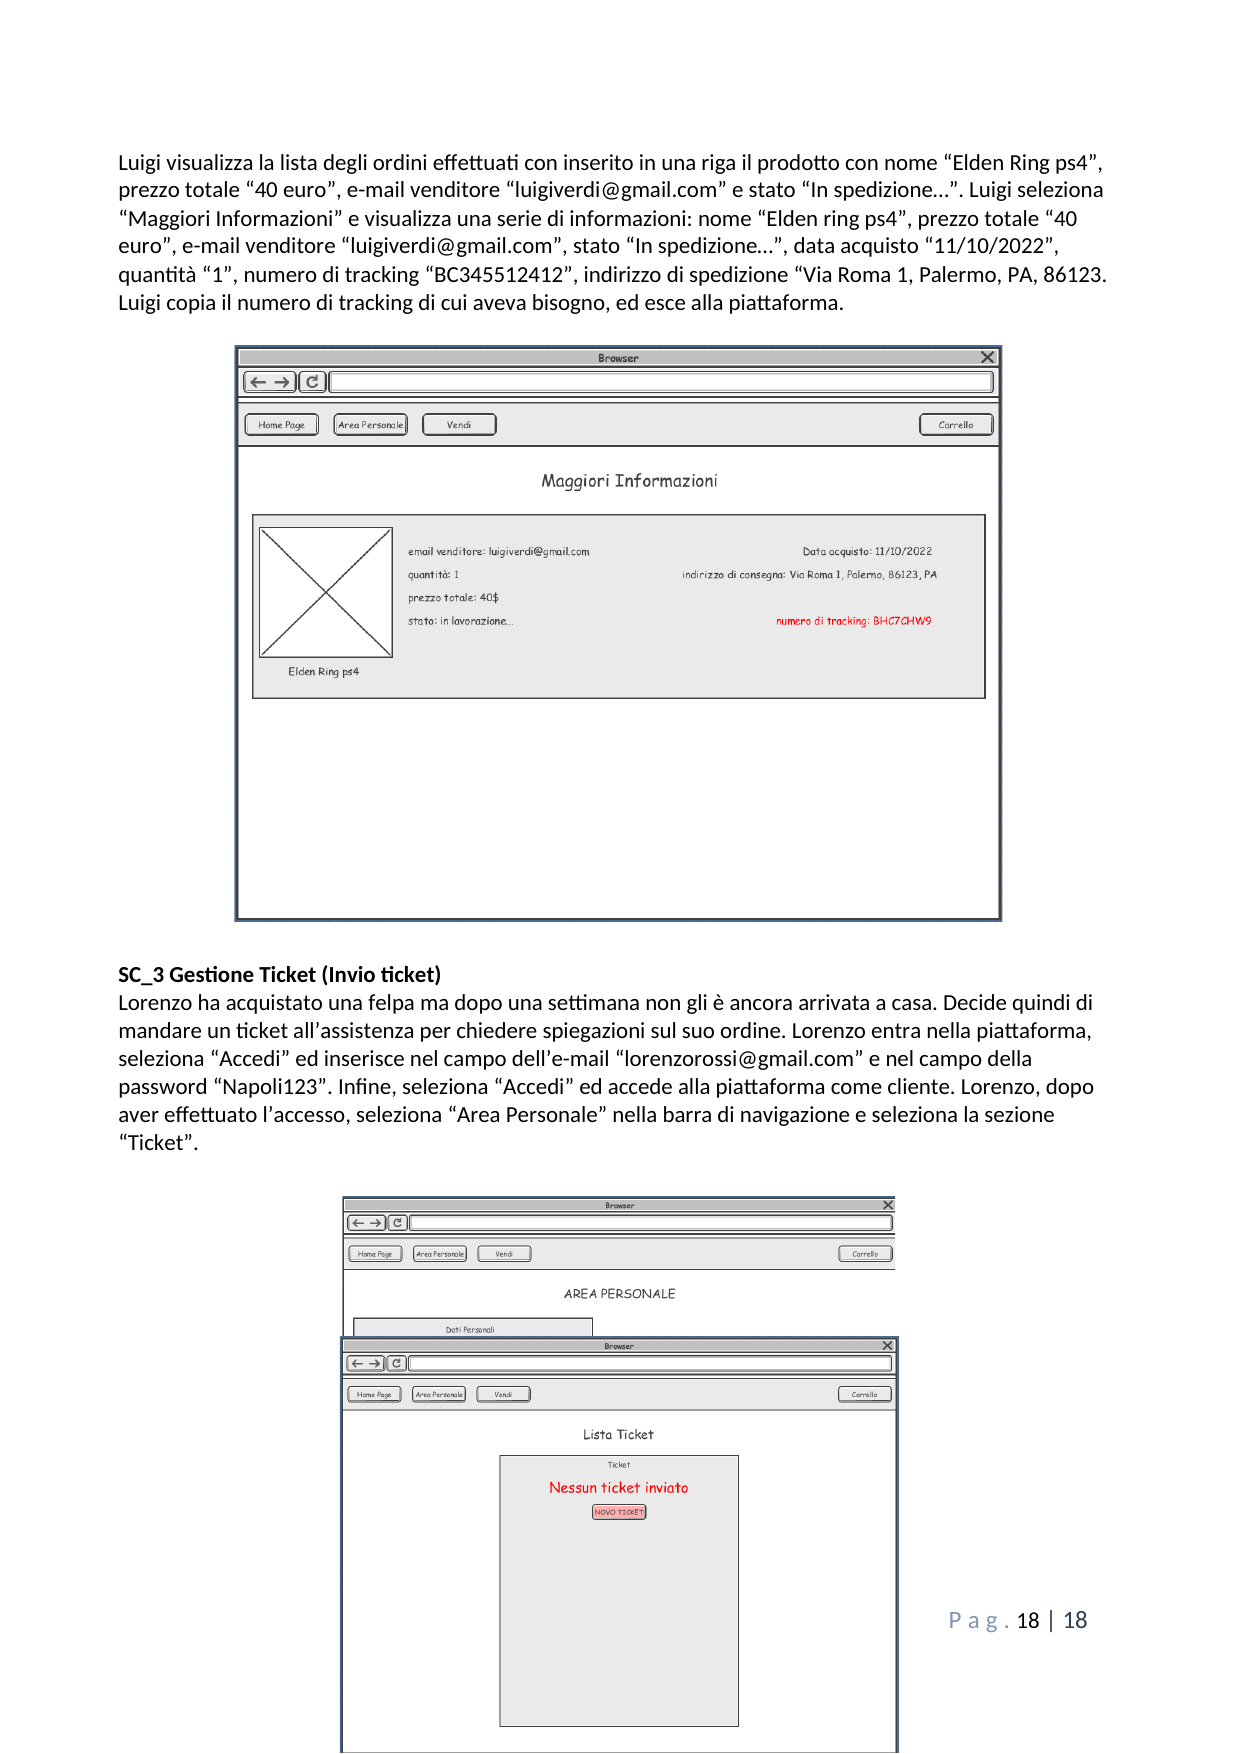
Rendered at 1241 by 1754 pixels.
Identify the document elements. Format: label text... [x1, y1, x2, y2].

text Lorenzo ha acquistato una felpa ma dopo una settimana non gli è ancora arrivata a casa. Decide quindi di mandare un ticket all’assistenza per chiedere spiegazioni sul suo ordine. Lorenzo entra nella piattaforma, seleziona “Accedi” ed inserisce nel campo dell’e-mail “lorenzorossi@gmail.com” e nel campo della password “Napoli123”. Infine, seleziona “Accedi” ed accede alla piattaforma come cliente. Lorenzo, dopo aver effettuato l’accesso, seleziona “Area Personale” nella barra di navigazione e seleziona la sezione “Ticket”. [118, 988, 1122, 1156]
picture [233, 345, 1003, 921]
text SC_3 Gestione Ticket (Invio ticket) [118, 960, 1122, 988]
picture [339, 1196, 899, 1752]
text Luigi visualizza la lista degli ordini effettuati con inserito in una riga il prodotto con nome “Elden Ring ps4”, prezzo totale “40 euro”, e-mail venditore “luigiverdi@gmail.com” e stato “In spedizione…”. Luigi seleziona “Maggiori Informazioni” e visualizza una serie di informazioni: nome “Elden ring ps4”, prezzo totale “40 euro”, e-mail venditore “luigiverdi@gmail.com”, stato “In spedizione…”, data acquisto “11/10/2022”, quantità “1”, numero di tracking “BC345512412”, indirizzo di spedizione “Via Roma 1, Palermo, PA, 86123. Luigi copia il numero di tracking di cui aveva bisogno, ed esce alla piattaforma. [118, 148, 1122, 316]
